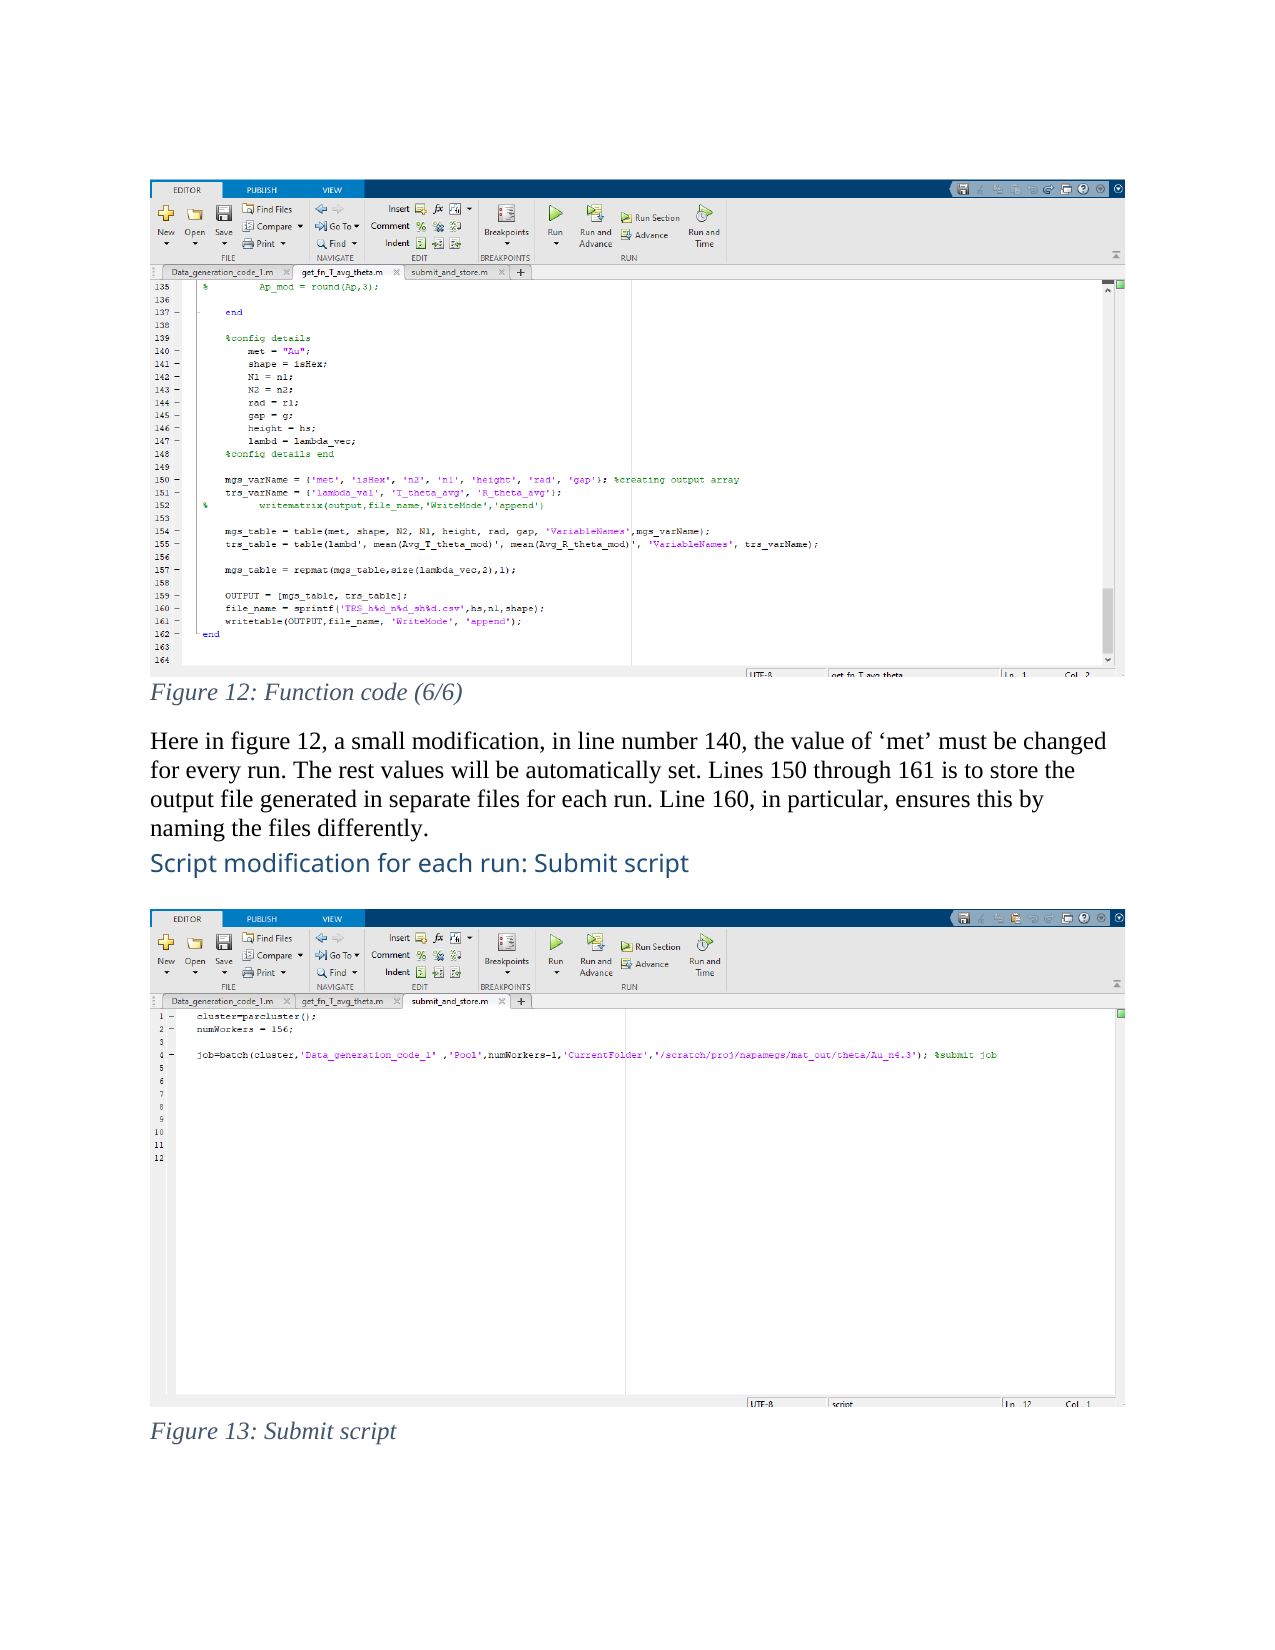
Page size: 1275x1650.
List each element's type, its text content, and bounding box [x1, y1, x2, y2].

picture [150, 178, 1125, 677]
subtitle Script modification for each run: Submit script [150, 846, 1125, 879]
text Figure 12: Function code (6/6) [150, 677, 1125, 706]
picture [150, 909, 1125, 1407]
text Here in figure 12, a small modification, in line number 140, the value of ‘met’ must be changed for every run. The rest values will be automatically set. Lines 150 through 161 is to store the output file generated in separate files for each run. Line 160, in particular, ensures this by naming the files differently. [150, 726, 1125, 841]
